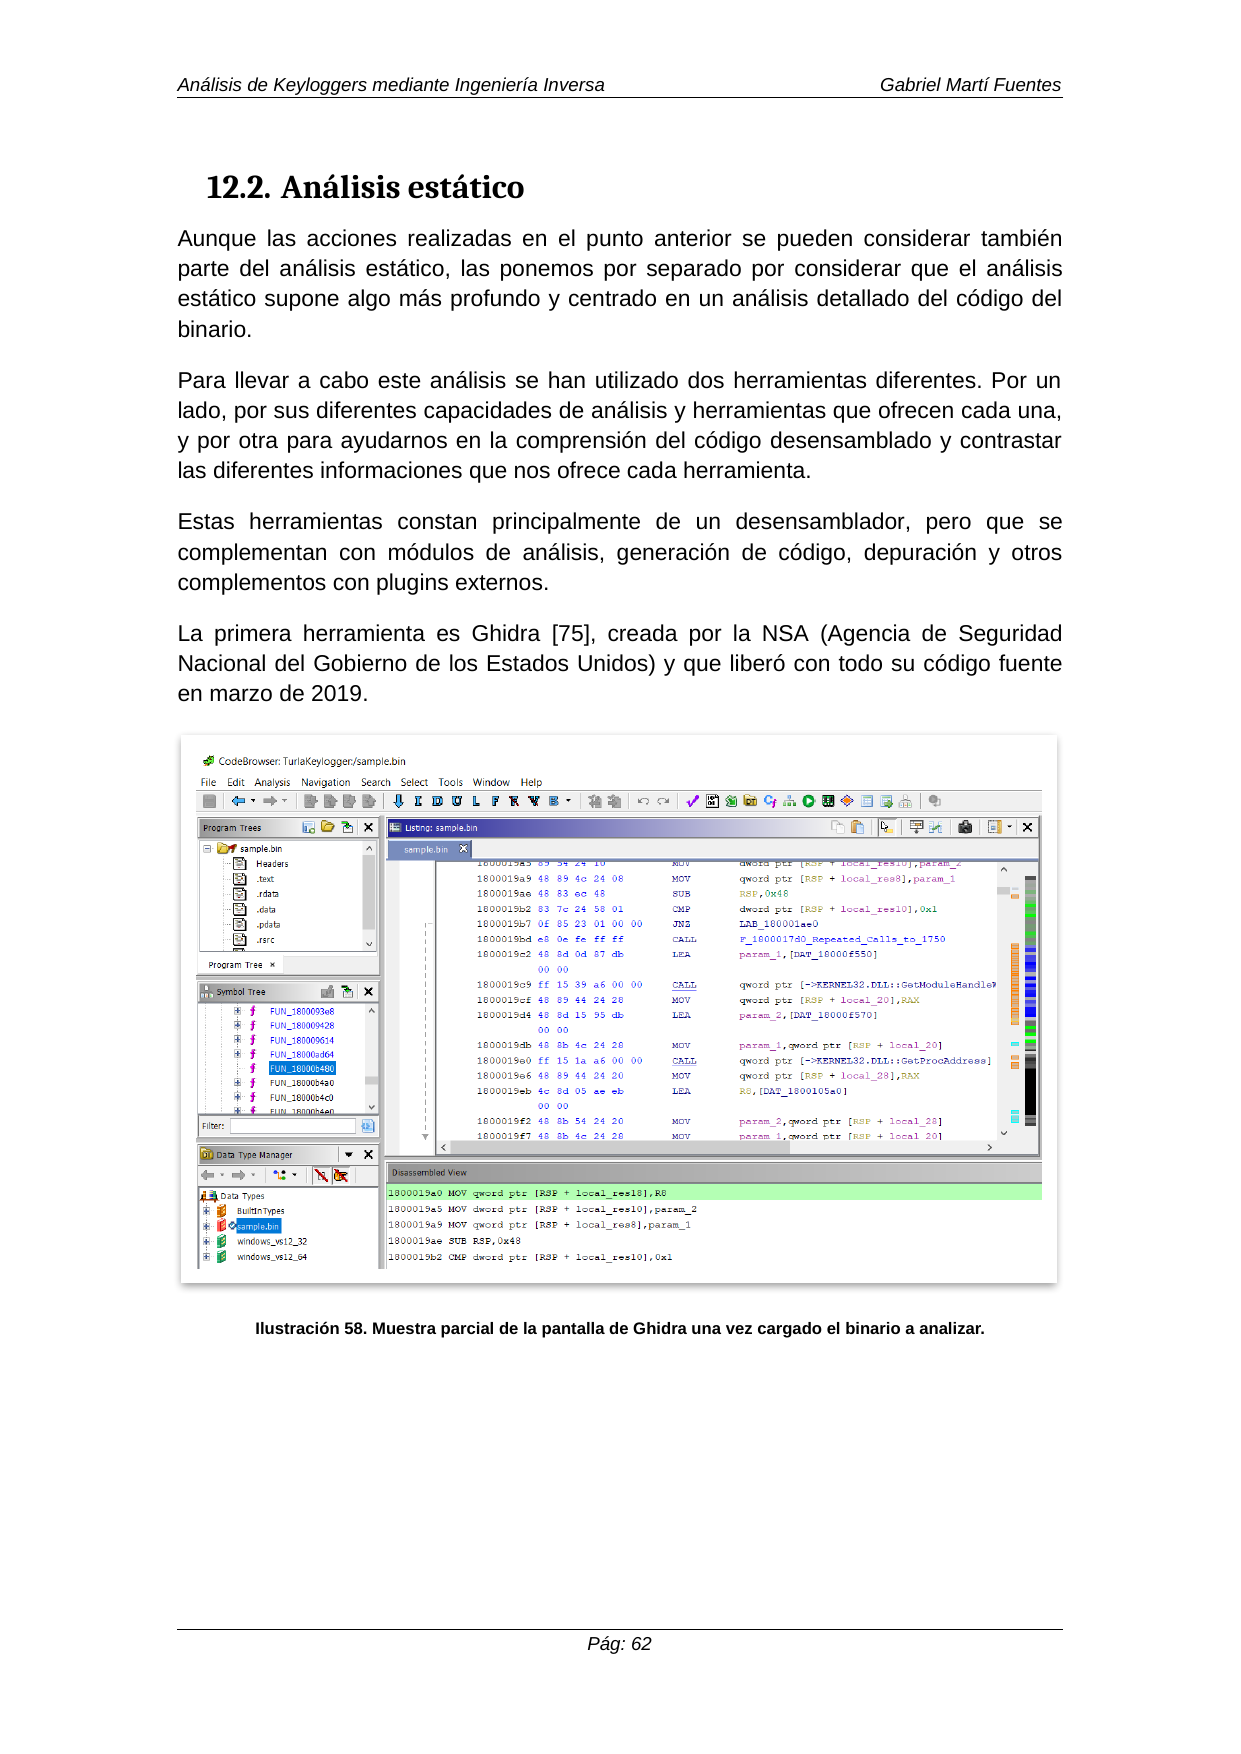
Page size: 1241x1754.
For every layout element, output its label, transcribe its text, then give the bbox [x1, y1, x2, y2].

picture [196, 750, 1042, 1269]
text La primera herramienta es Ghidra , creada por la NSA (Agencia de Seguridad Nacional del Gobierno de los Estados Unidos) y que liberó con todo su código fuente en marzo de 2019. [177, 620, 1063, 707]
text Para llevar a cabo este análisis se han utilizado dos herramientas diferentes. Por un lado, por sus diferentes capacidades de análisis y herramientas que ofrecen cada una, y por otra para ayudarnos en la comprensión del código desensamblado y contrastar las diferentes informaciones que nos ofrece cada herramienta. [177, 367, 1063, 484]
text Estas herramientas constan principalmente de un desensamblador, pero que se complementan con módulos de análisis, generación de código, depuración y otros complementos con plugins externos. [177, 508, 1063, 595]
subtitle Análisis estático [207, 168, 1063, 207]
text Aunque las acciones realizadas en el punto anterior se pueden considerar también parte del análisis estático, las ponemos por separado por considerar que el análisis estático supone algo más profundo y centrado en un análisis detallado del código del binario. [177, 225, 1063, 342]
